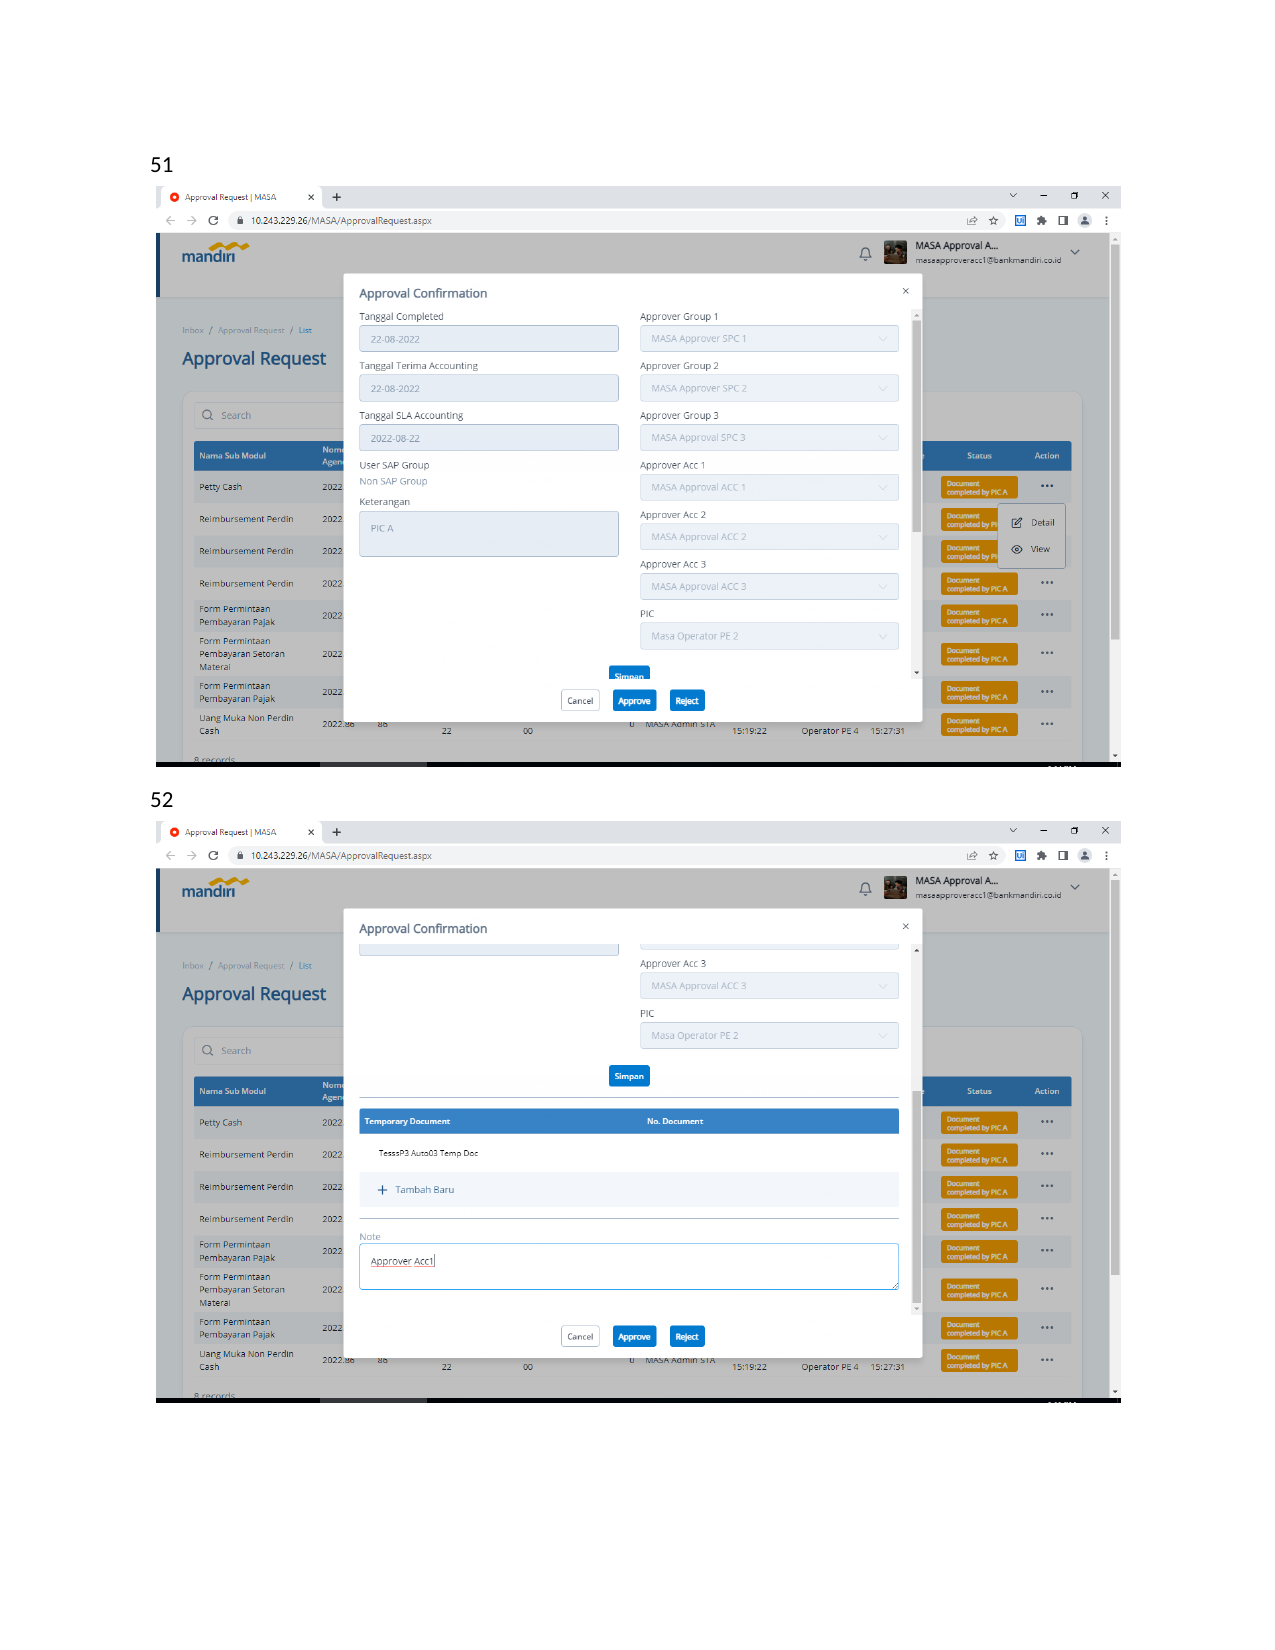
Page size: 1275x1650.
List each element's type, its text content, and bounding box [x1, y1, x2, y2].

text 52 [150, 786, 1125, 815]
picture [150, 180, 1125, 767]
picture [150, 815, 1125, 1403]
text 51 [150, 150, 1125, 180]
